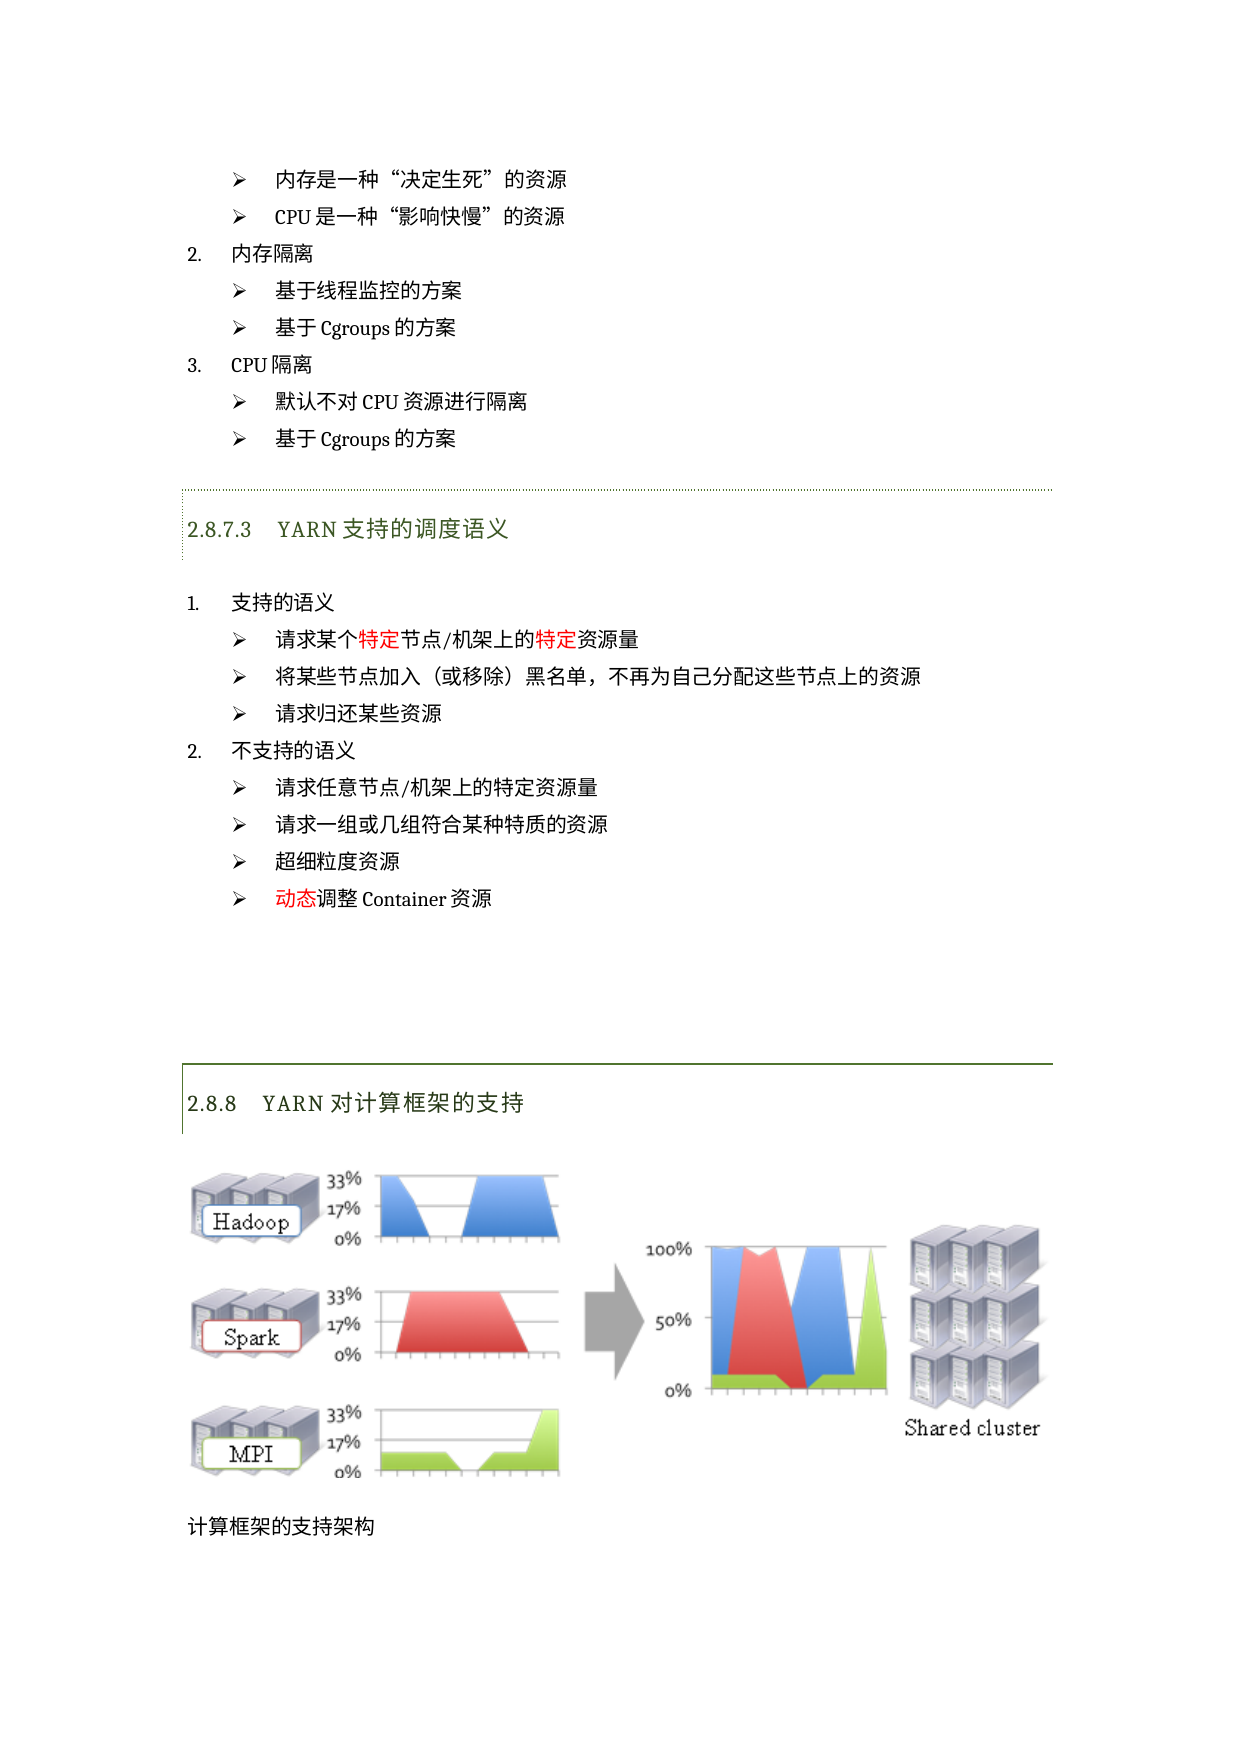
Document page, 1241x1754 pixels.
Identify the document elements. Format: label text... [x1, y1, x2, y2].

list 基于Cgroups的方案 [231, 310, 1053, 342]
list 将某些节点加入（或移除）黑名单，不再为自己分配这些节点上的资源 [231, 659, 1053, 692]
list 请求归还某些资源 [231, 696, 1053, 729]
list 请求一组或几组符合某种特质的资源 [231, 807, 1053, 840]
list 请求任意节点/机架上的特定资源量 [231, 770, 1053, 803]
list 请求某个特定节点/机架上的特定资源量 [231, 622, 1053, 655]
subtitle YARN支持的调度语义 [182, 489, 1053, 560]
list 默认不对CPU资源进行隔离 [231, 384, 1053, 416]
list 支持的语义 [187, 586, 1053, 618]
text 计算框架的支持架构 [187, 1509, 1053, 1542]
list CPU隔离 [187, 347, 1053, 379]
list 基于线程监控的方案 [231, 273, 1053, 305]
list CPU是一种“影响快慢”的资源 [231, 199, 1053, 231]
subtitle Yarn对计算框架的支持 [183, 1065, 1053, 1134]
list 不支持的语义 [187, 733, 1053, 766]
list 超细粒度资源 [231, 844, 1053, 877]
list 基于Cgroups的方案 [231, 421, 1053, 453]
list 内存隔离 [187, 236, 1053, 268]
list 动态调整Container资源 [231, 881, 1053, 914]
list 内存是一种“决定生死”的资源 [231, 162, 1053, 194]
